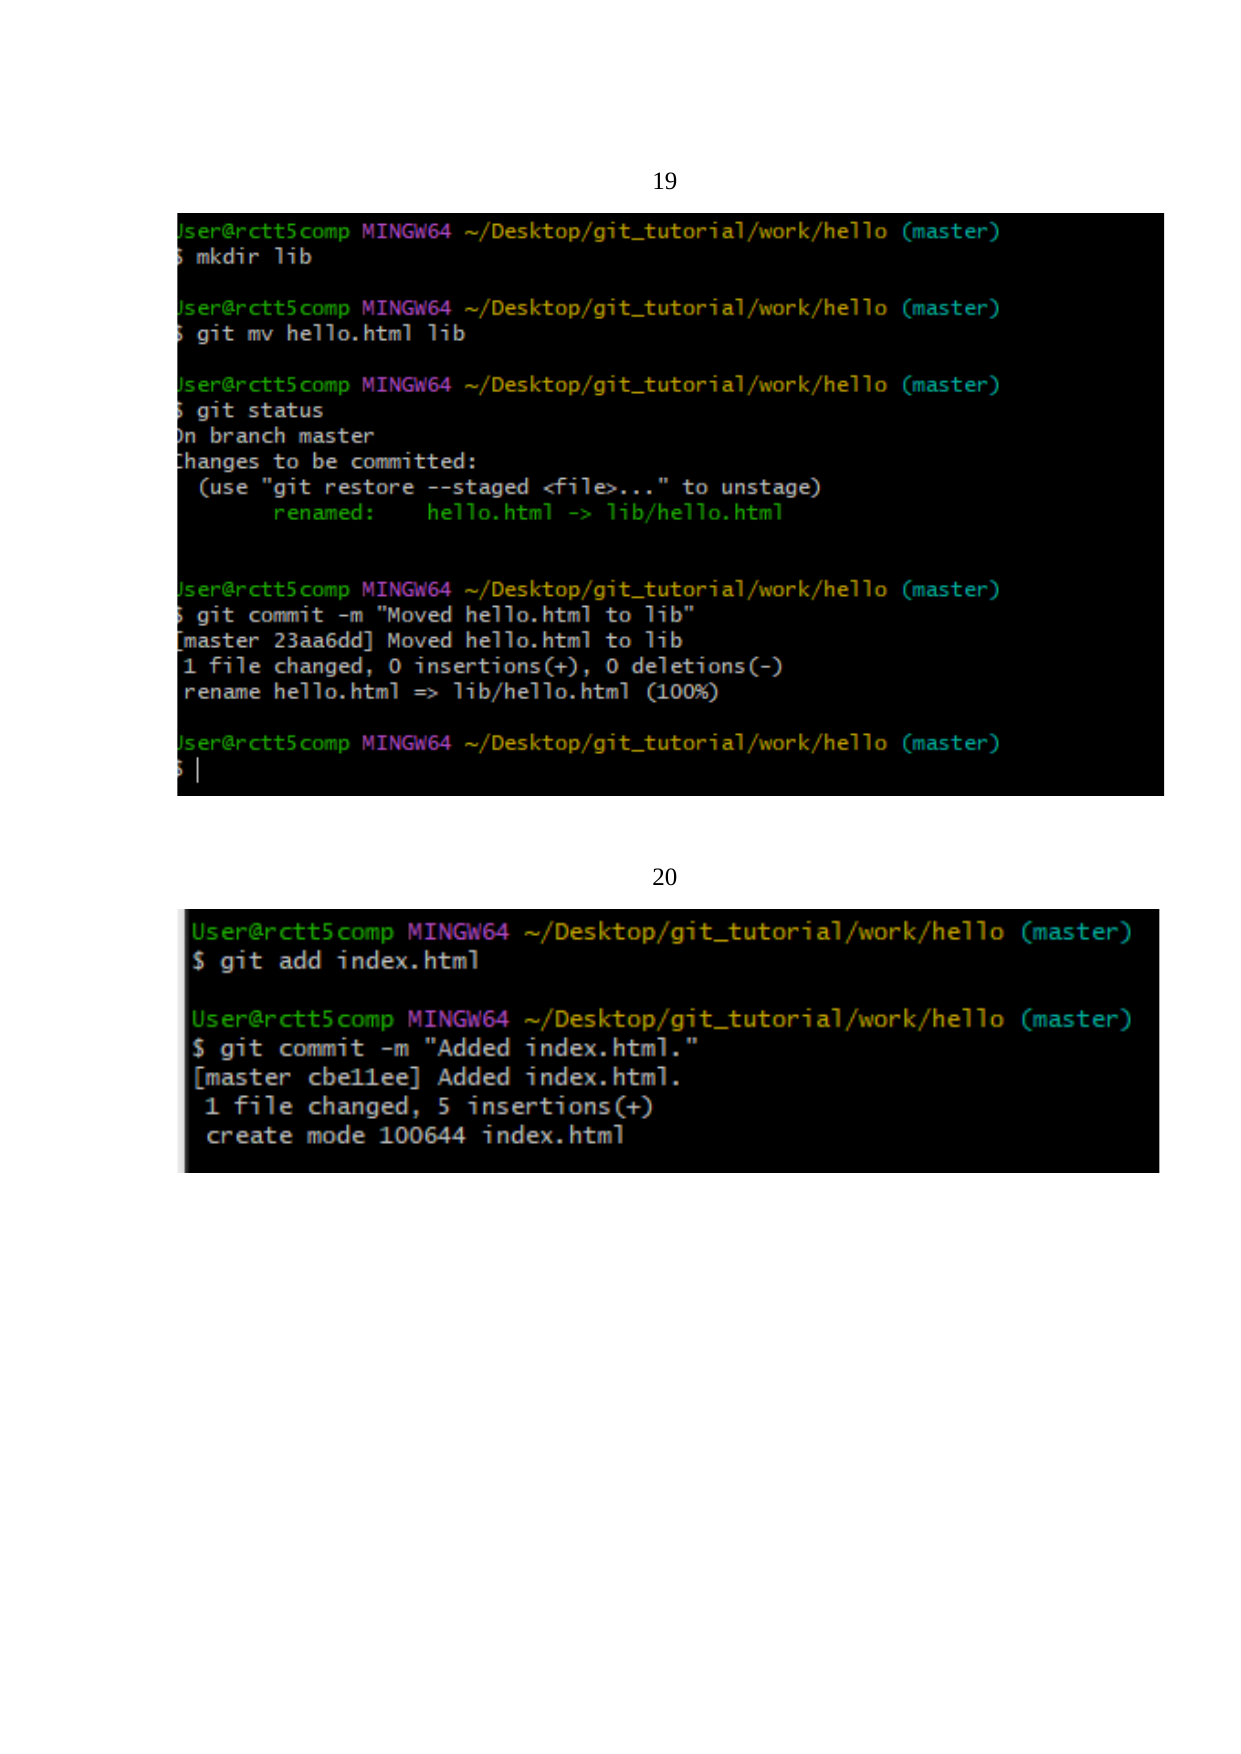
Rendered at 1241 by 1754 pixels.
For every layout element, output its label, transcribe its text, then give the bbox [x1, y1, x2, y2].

picture [177, 909, 1160, 1173]
picture [177, 213, 1165, 796]
text 20 [177, 862, 1152, 891]
text 19 [177, 166, 1152, 194]
